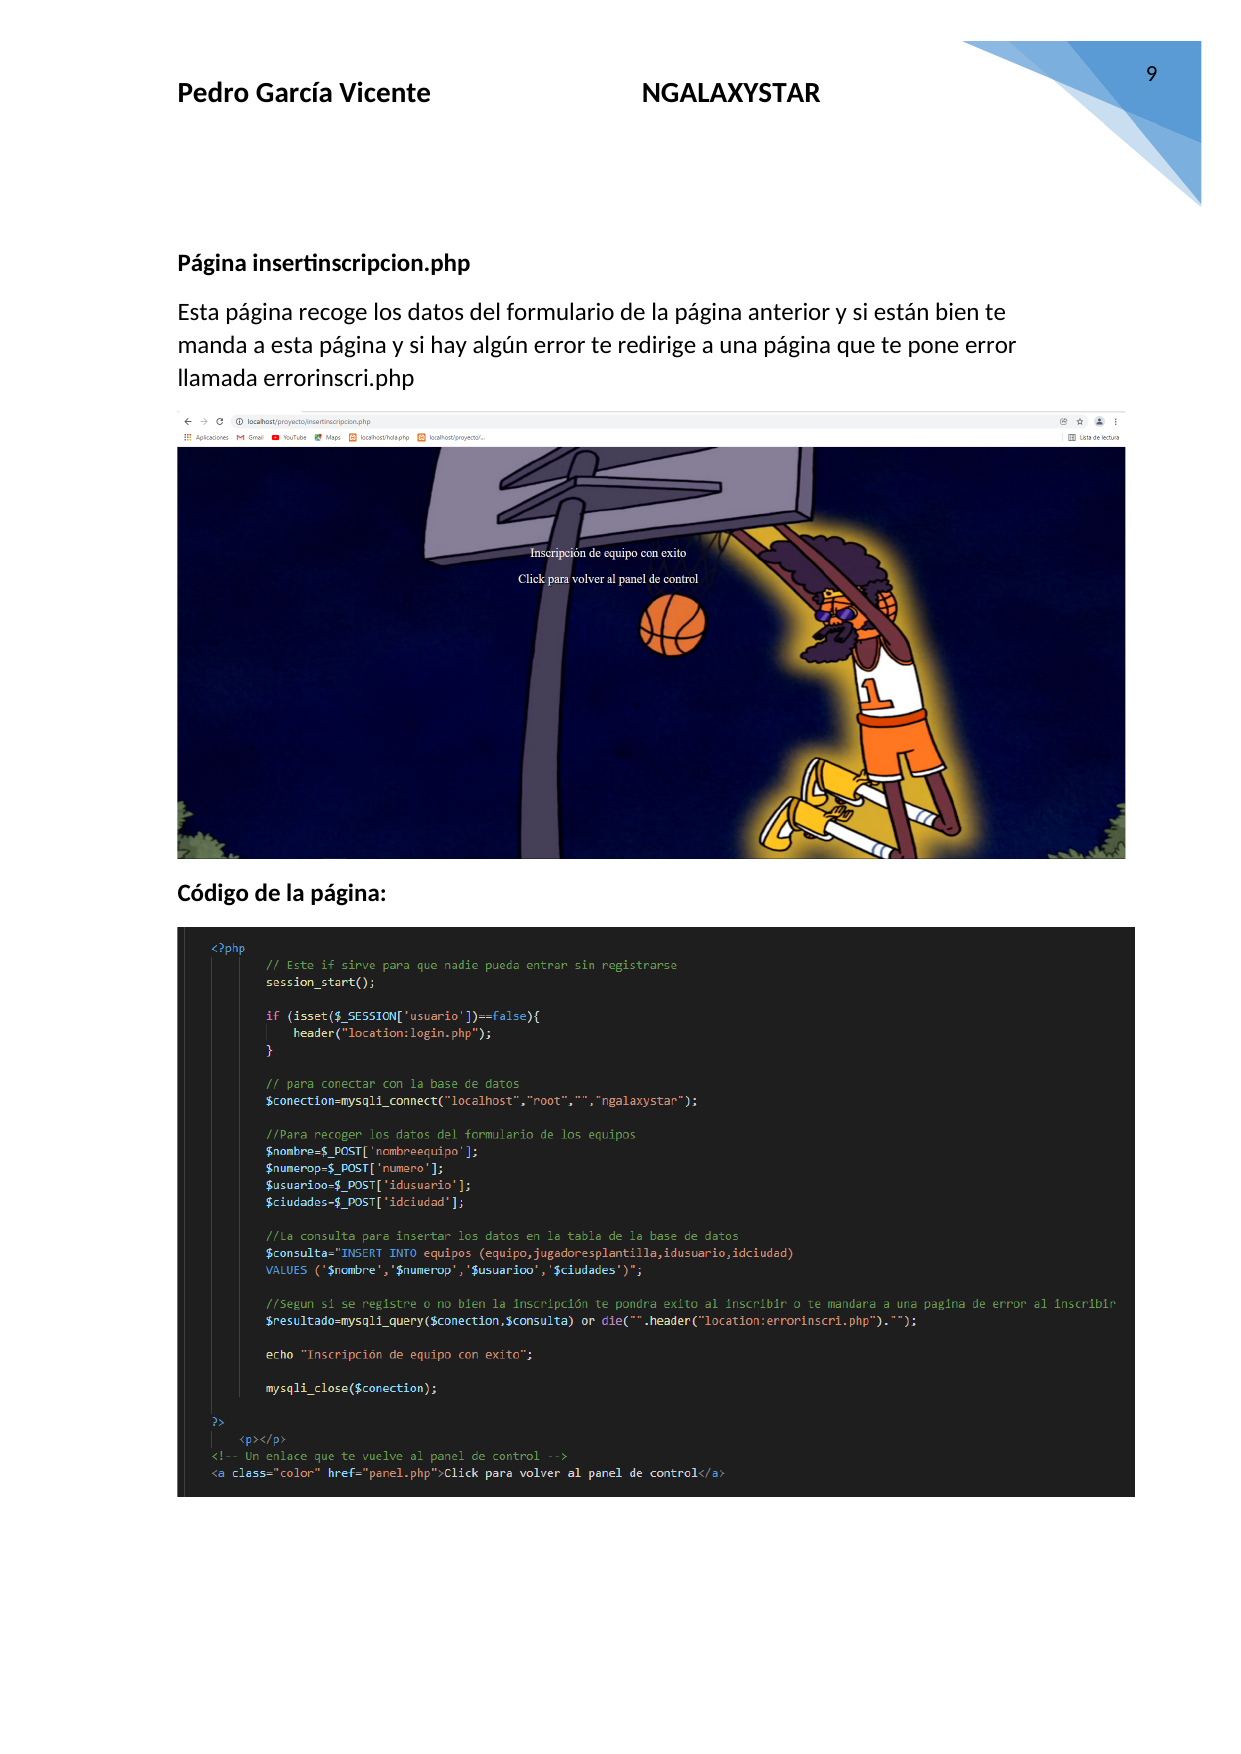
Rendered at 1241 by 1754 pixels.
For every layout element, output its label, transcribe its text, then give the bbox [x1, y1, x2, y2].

text Código de la página: [177, 877, 1063, 908]
text Esta página recoge los datos del formulario de la página anterior y si están bien te manda a esta página y si hay algún error te redirige a una página que te pone error llamada errorinscri.php [177, 296, 1063, 393]
picture [177, 927, 1135, 1497]
text Página insertinscripcion.php [177, 247, 1063, 277]
picture [177, 411, 1126, 859]
picture [962, 41, 1202, 207]
